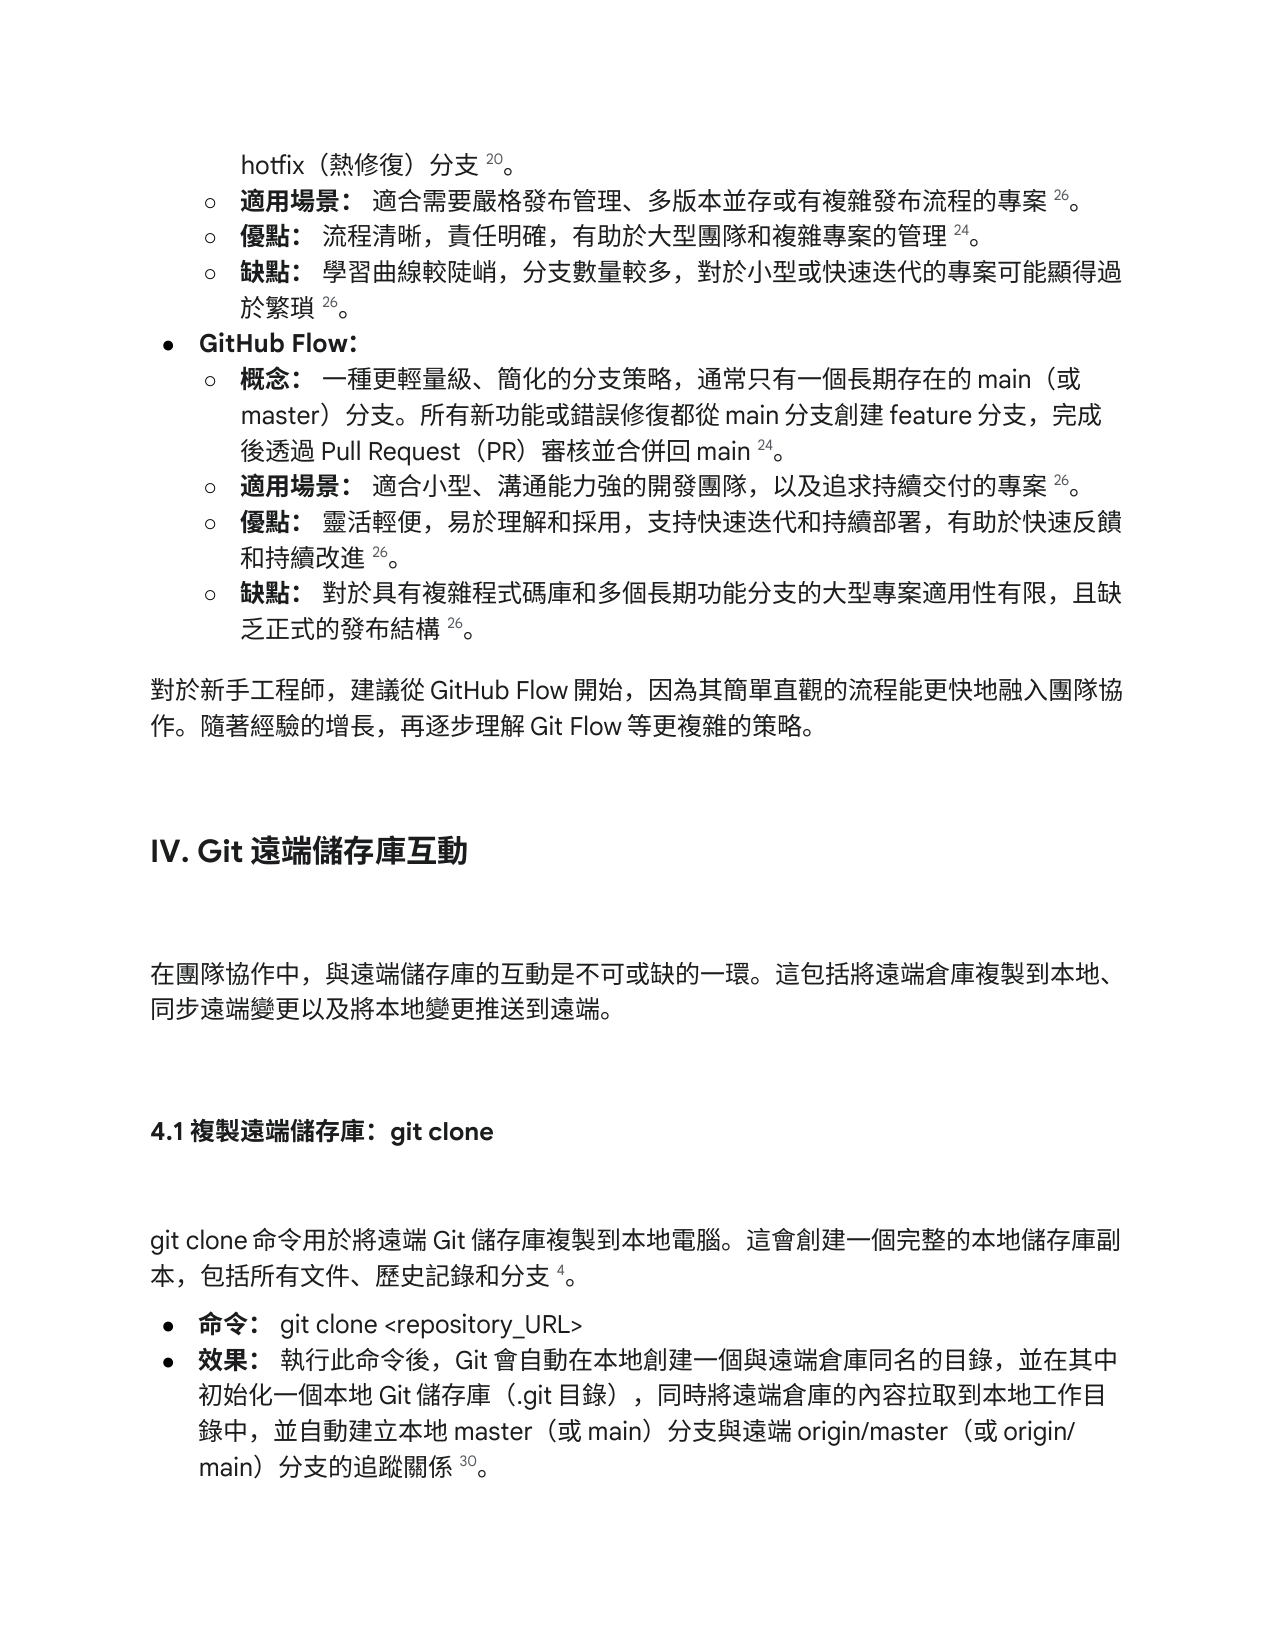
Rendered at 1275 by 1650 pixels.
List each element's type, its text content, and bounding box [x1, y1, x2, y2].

text 在團隊協作中，與遠端儲存庫的互動是不可或缺的一環。這包括將遠端倉庫複製到本地、同步遠端變更以及將本地變更推送到遠端。 [150, 959, 1125, 1026]
text git clone命令用於將遠端Git儲存庫複製到本地電腦。這會創建一個完整的本地儲存庫副本，包括所有文件、歷史記錄和分支 4。 [150, 1225, 1125, 1292]
list 效果： 執行此命令後，Git會自動在本地創建一個與遠端倉庫同名的目錄，並在其中初始化一個本地Git儲存庫（.git目錄），同時將遠端倉庫的內容拉取到本地工作目錄中，並自動建立本地master（或main）分支與遠端origin/master（或origin/main）分支的追蹤關係 30。 [161, 1345, 1125, 1483]
list 適用場景： 適合小型、溝通能力強的開發團隊，以及追求持續交付的專案 26。 [203, 472, 1125, 503]
list GitHub Flow： [161, 329, 1125, 360]
subtitle IV. Git遠端儲存庫互動 [150, 832, 1125, 872]
list 優點： 流程清晰，責任明確，有助於大型團隊和複雜專案的管理 24。 [203, 221, 1125, 253]
list 概念： 一種更輕量級、簡化的分支策略，通常只有一個長期存在的main（或master）分支。所有新功能或錯誤修復都從main分支創建feature分支，完成後透過Pull Request（PR）審核並合併回main 24。 [203, 364, 1125, 467]
list 適用場景： 適合需要嚴格發布管理、多版本並存或有複雜發布流程的專案 26。 [203, 186, 1125, 217]
list 缺點： 學習曲線較陡峭，分支數量較多，對於小型或快速迭代的專案可能顯得過於繁瑣 26。 [203, 257, 1125, 324]
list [203, 150, 1125, 181]
list 命令： git clone <repository_URL> [161, 1309, 1125, 1341]
text 對於新手工程師，建議從GitHub Flow開始，因為其簡單直觀的流程能更快地融入團隊協作。隨著經驗的增長，再逐步理解Git Flow等更複雜的策略。 [150, 675, 1125, 742]
list 優點： 靈活輕便，易於理解和採用，支持快速迭代和持續部署，有助於快速反饋和持續改進 26。 [203, 507, 1125, 574]
list 缺點： 對於具有複雜程式碼庫和多個長期功能分支的大型專案適用性有限，且缺乏正式的發布結構 26。 [203, 579, 1125, 646]
subtitle 4.1 複製遠端儲存庫：git clone [150, 1116, 1125, 1148]
